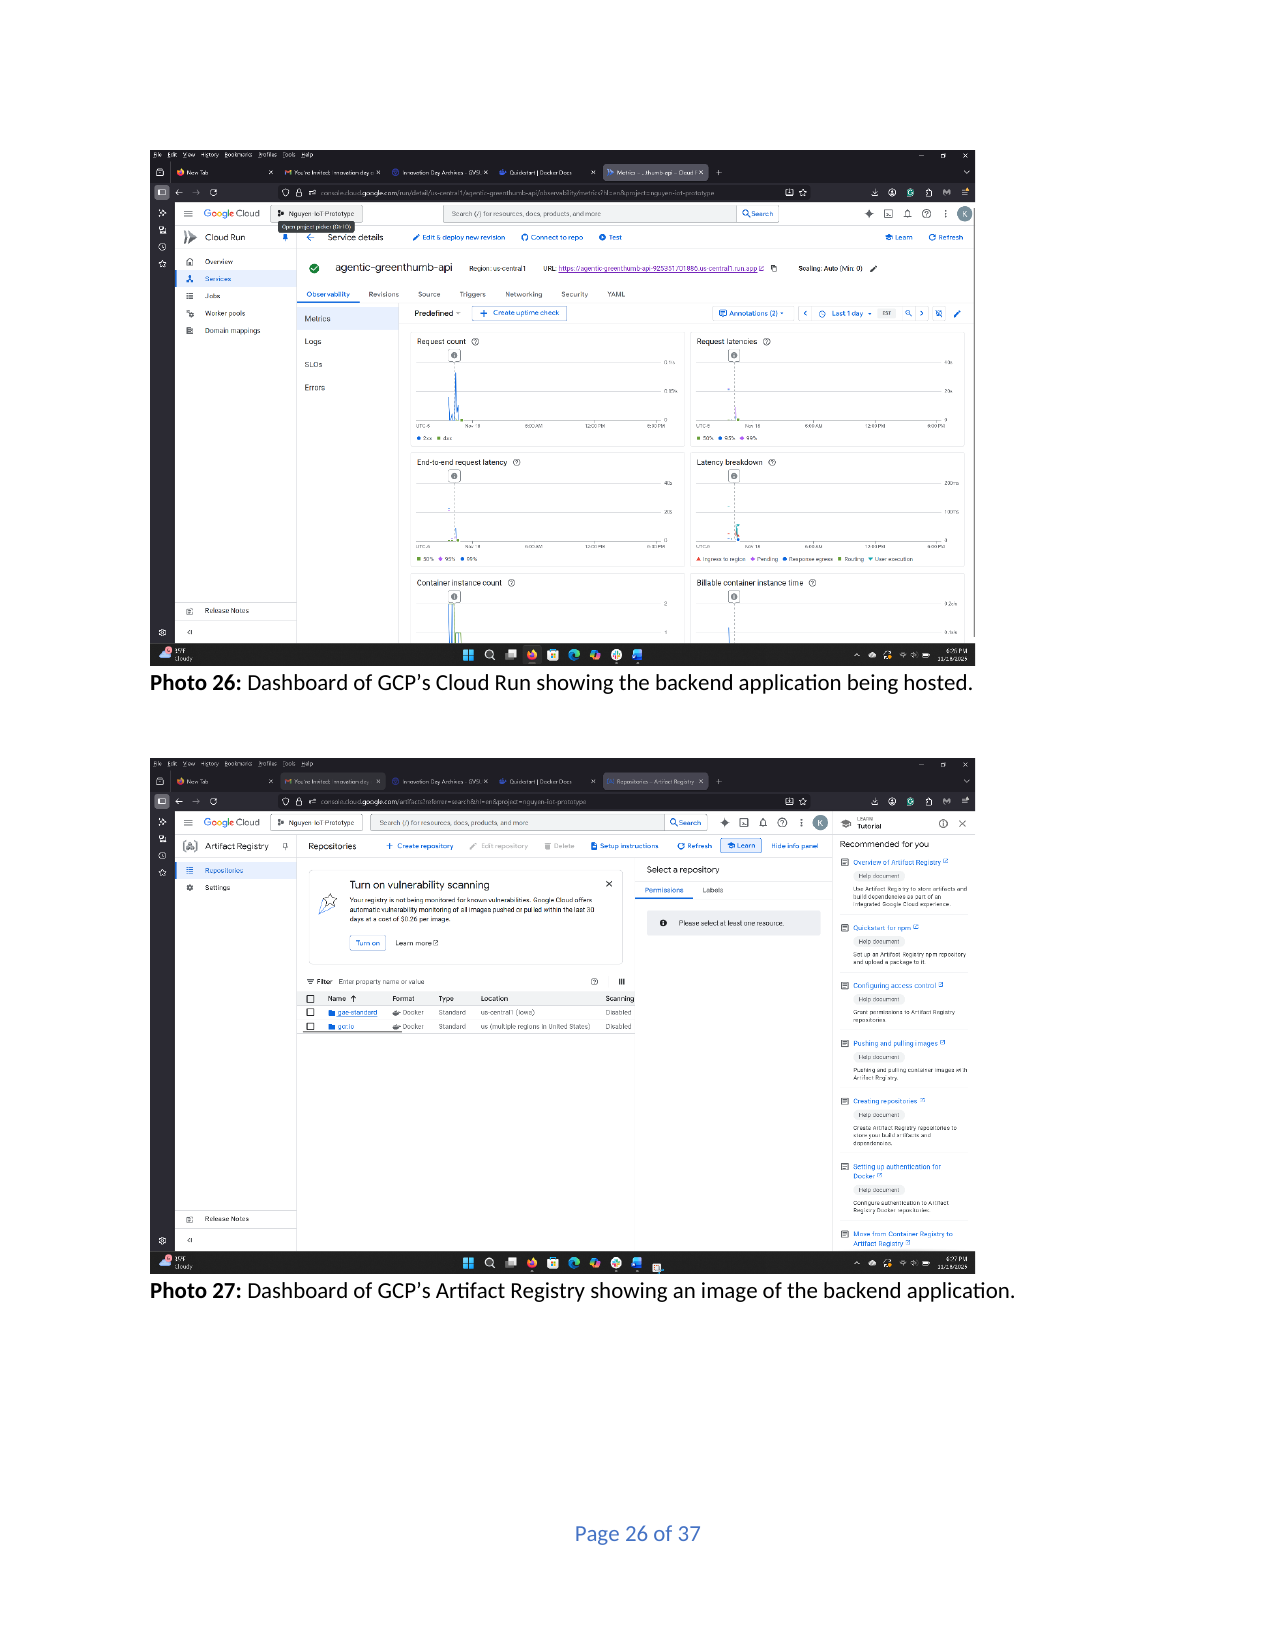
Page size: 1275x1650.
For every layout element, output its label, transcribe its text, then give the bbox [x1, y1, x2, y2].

text Photo 26: Dashboard of GCP’s Cloud Run showing the backend application being hosted. [150, 668, 1125, 696]
picture [150, 758, 976, 1274]
text Photo 27: Dashboard of GCP’s Artifact Registry showing an image of the backend application. [150, 1276, 1125, 1304]
picture [150, 150, 976, 666]
